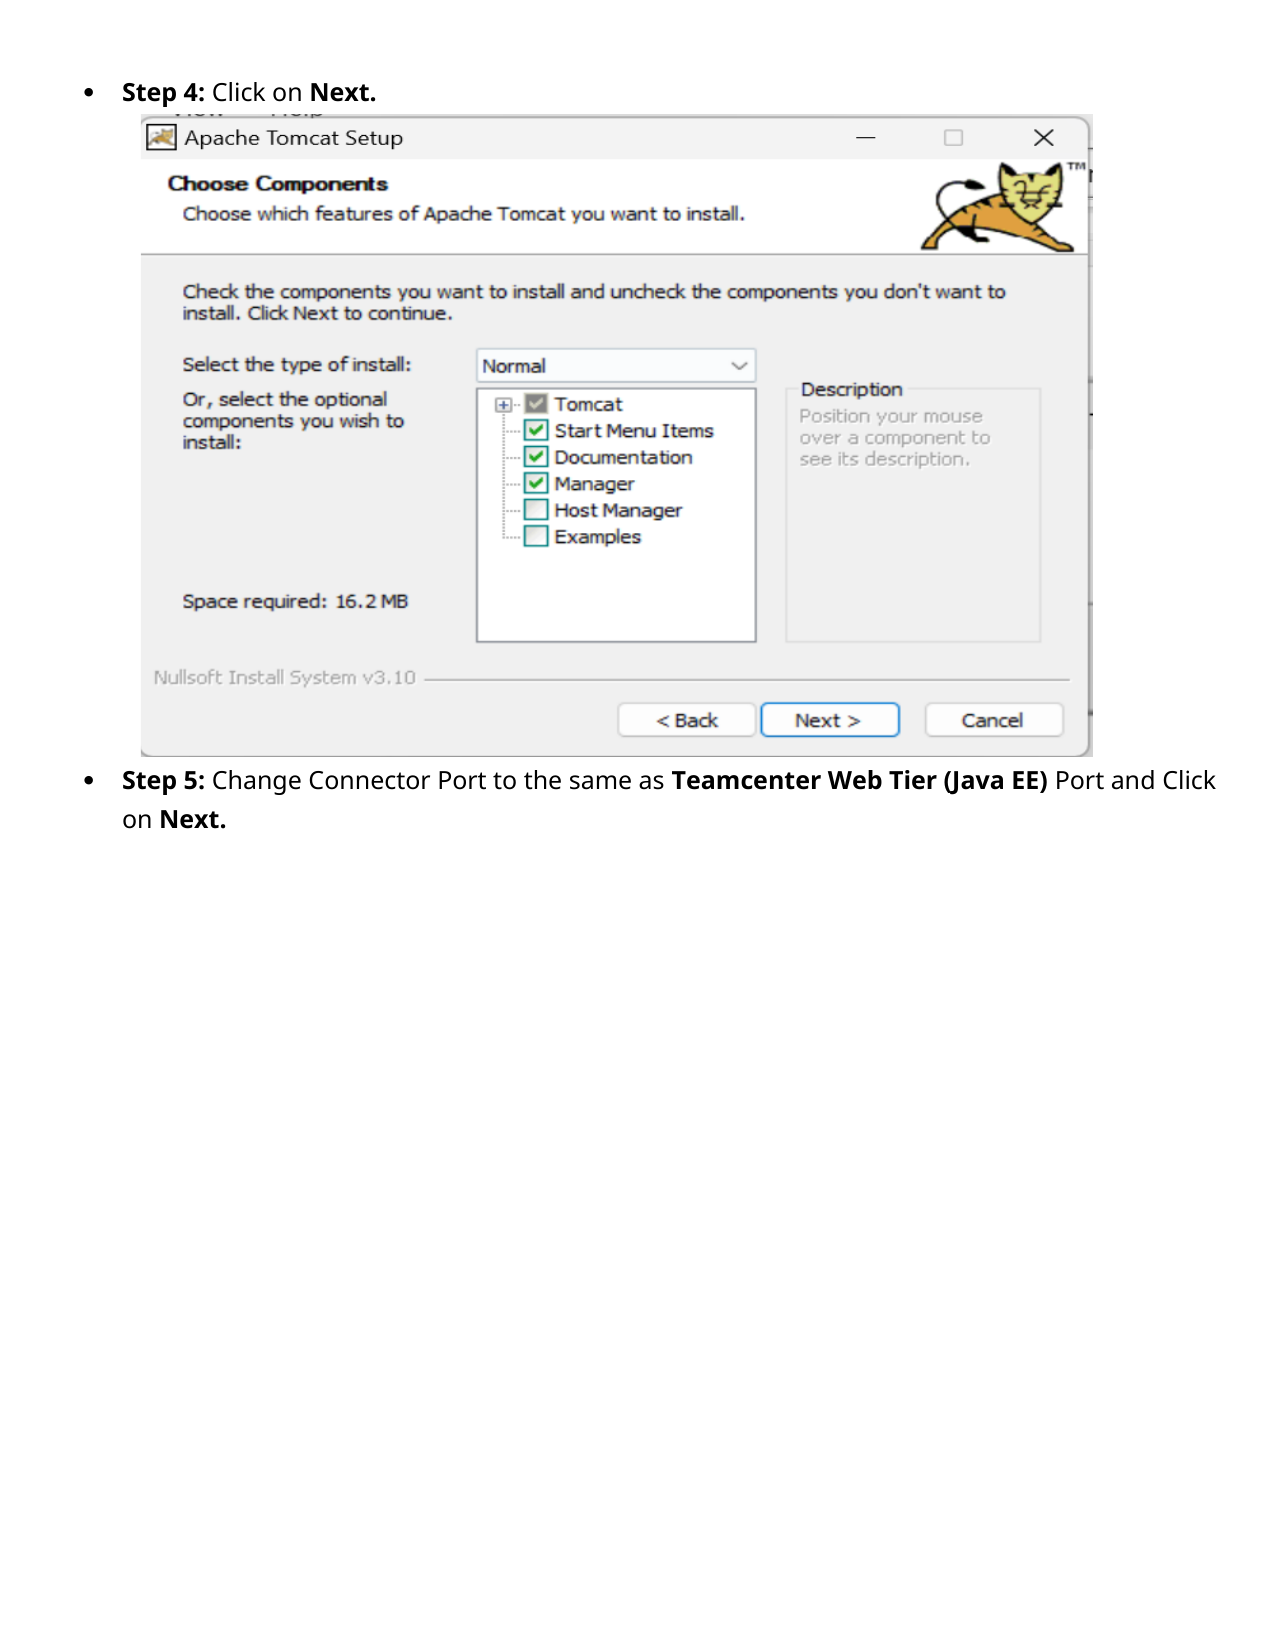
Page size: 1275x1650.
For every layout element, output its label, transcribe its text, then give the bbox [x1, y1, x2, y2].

list Step 4: Click on Next. [84, 75, 1237, 757]
list Step 5: Change Connector Port to the same as Teamcenter Web Tier (Java EE) Port and Click on Next. [84, 762, 1237, 836]
